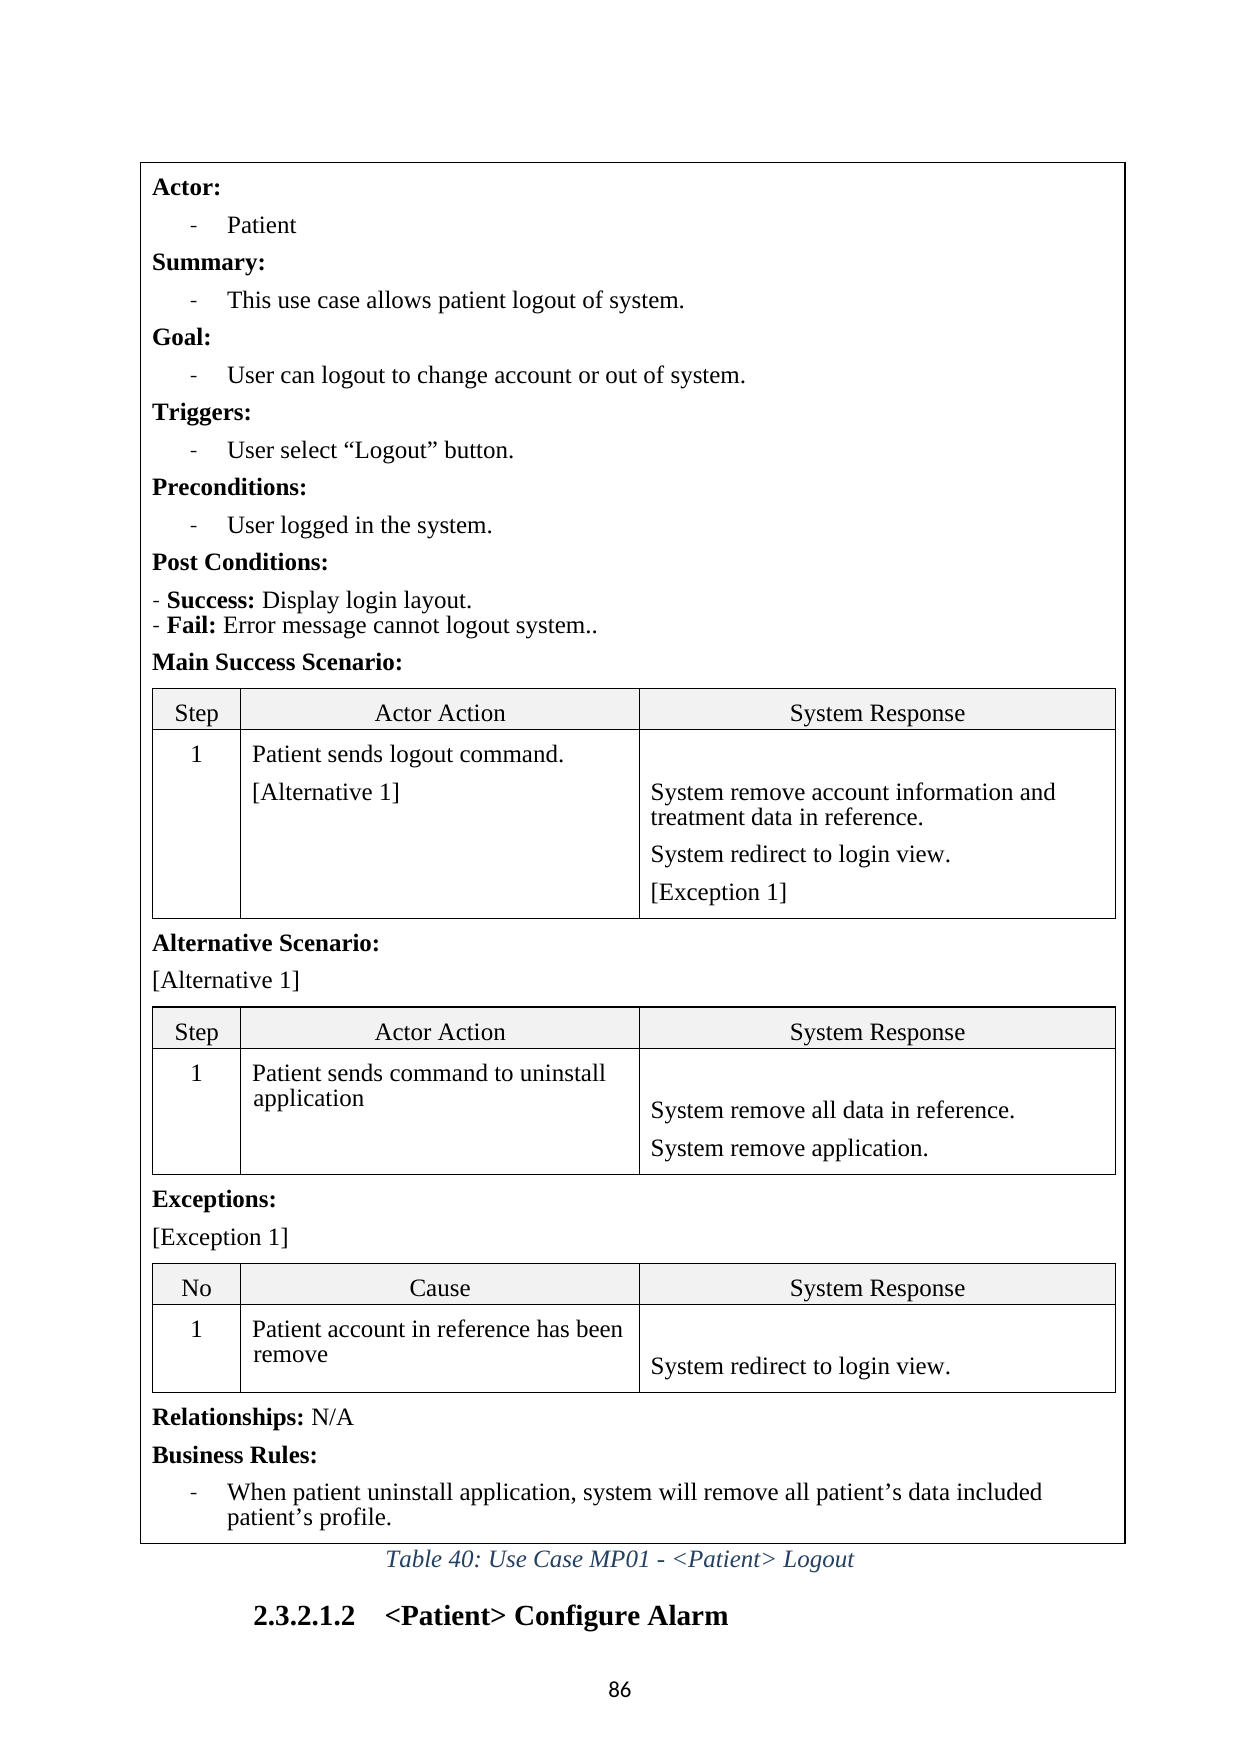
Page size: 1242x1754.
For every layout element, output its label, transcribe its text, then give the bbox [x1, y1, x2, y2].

text Table 40: Use Case MP01 - <Patient> Logout [94, 1544, 1146, 1573]
subtitle <Patient> Configure Alarm [253, 1598, 1146, 1632]
table_cell Actor: Patient Summary: This use case allows patient logout of system. Goal: User can logout to change account or out of system. Triggers: User select “Logout” button. Preconditions: User logged in the system. Post Conditions: Success: Display login layout. Fail: Error message cannot logout system.. Main Success Scenario: Alternative Scenario: [Alternative 1] Exceptions: [Exception 1] Relationships: N/A Business Rules: When patient uninstall application, system will remove all patient’s data included patient’s profile. [141, 163, 1124, 1543]
